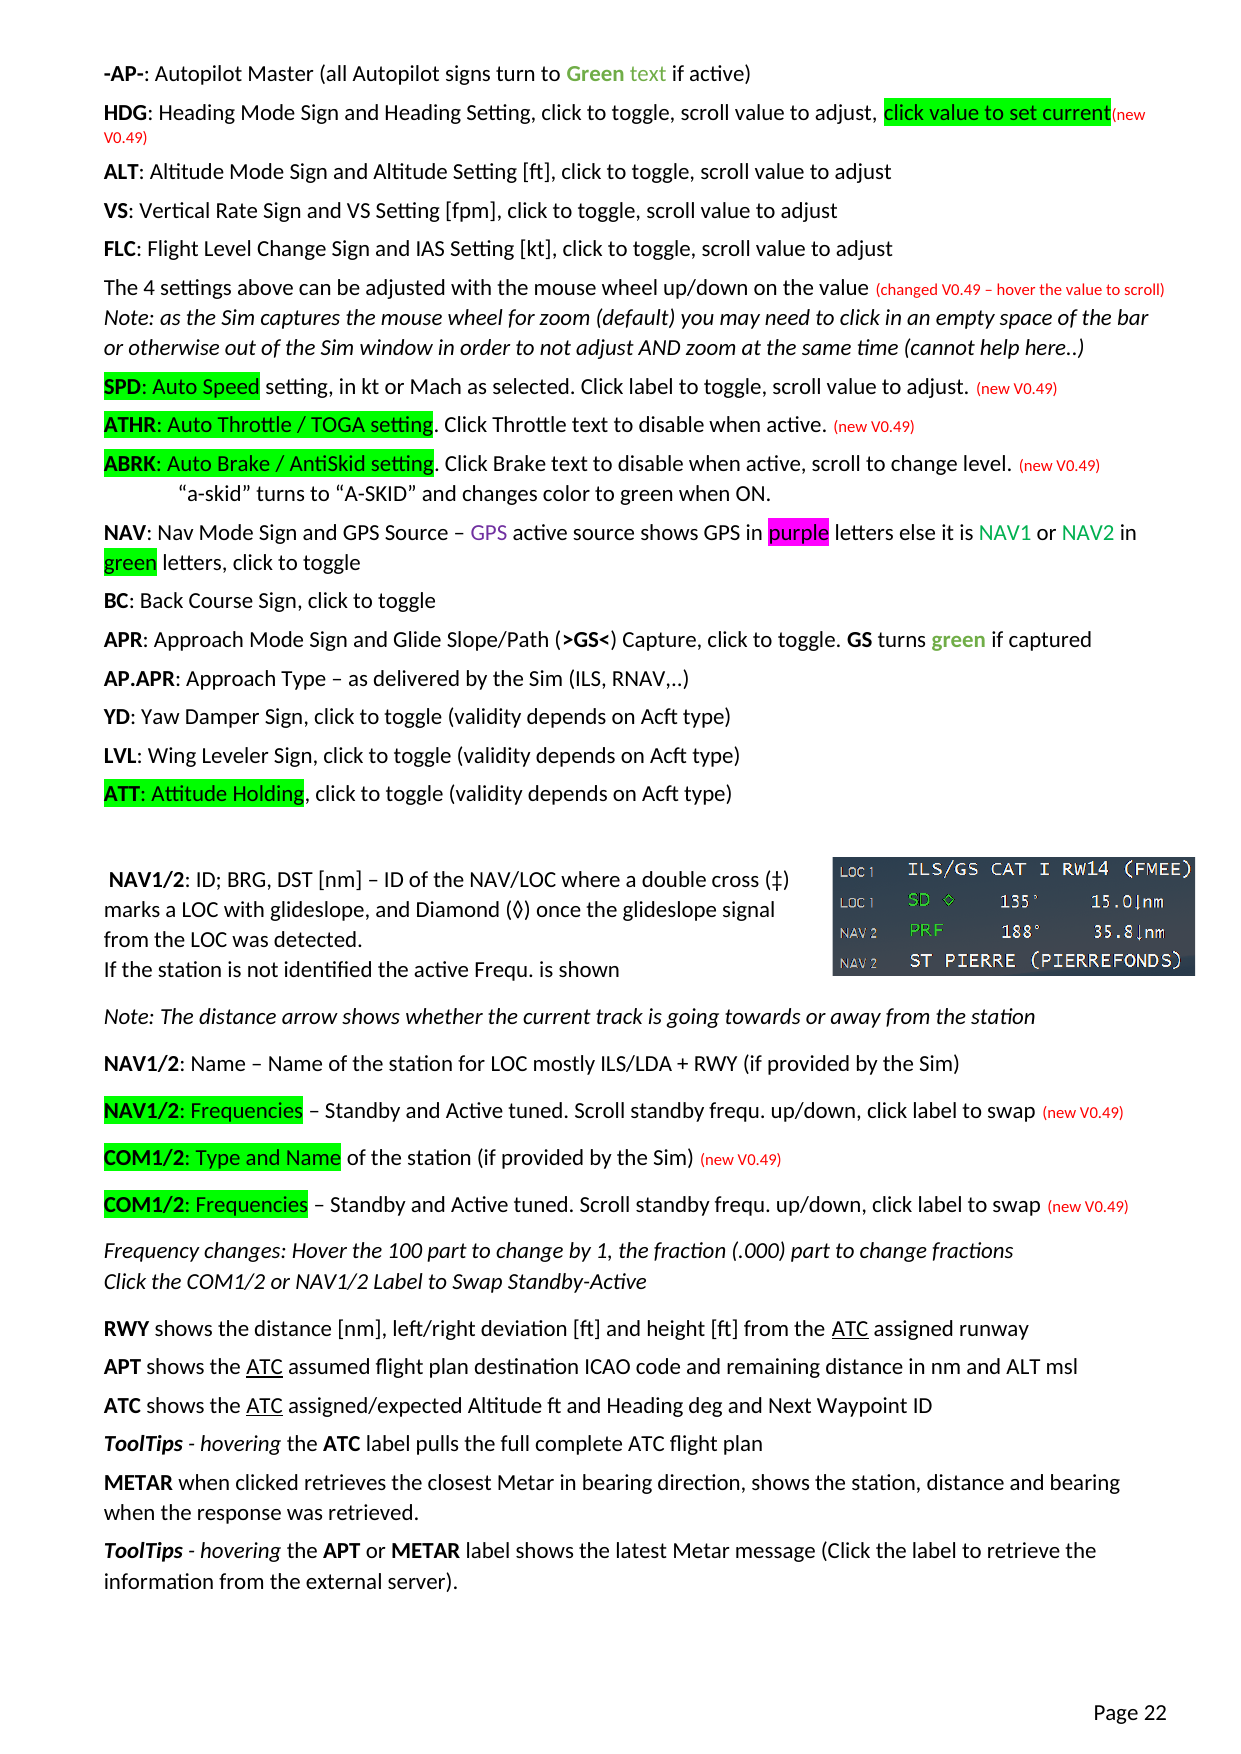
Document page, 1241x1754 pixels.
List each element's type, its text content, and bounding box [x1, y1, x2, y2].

text Note: The distance arrow shows whether the current track is going towards or away from the station [103, 1002, 1167, 1030]
text COM1/2: Frequencies – Standby and Active tuned. Scroll standby frequ. up/down, click label to swap (new V0.49) [308, 1190, 1167, 1218]
text FLC: Flight Level Change Sign and IAS Setting [kt], click to toggle, scroll value to adjust [103, 234, 1167, 262]
picture [832, 857, 1196, 976]
text ATC shows the ATC assigned/expected Altitude ft and Heading deg and Next Waypoint ID [103, 1391, 1167, 1419]
text Frequency changes: Hover the 100 part to change by 1, the fraction (.000) part to change fractions Click the COM1/2 or NAV1/2 Label to Swap Standby-Active [103, 1237, 1167, 1295]
text SPD: Auto Speed setting, in kt or Mach as selected. Click label to toggle, scroll value to adjust. (new V0.49) [260, 372, 1167, 400]
text ToolTips - hovering the ATC label pulls the full complete ATC flight plan [103, 1429, 1167, 1457]
text VS: Vertical Rate Sign and VS Setting [fpm], click to toggle, scroll value to adjust [103, 196, 1167, 224]
text NAV: Nav Mode Sign and GPS Source – GPS active source shows GPS in purple letters else it is NAV1 or NAV2 in green letters, click to toggle [103, 518, 1167, 576]
text The 4 settings above can be adjusted with the mouse wheel up/down on the value (changed V0.49 – hover the value to scroll) Note: as the Sim captures the mouse wheel for zoom (default) you may need to click in an empty space of the bar or otherwise out of the Sim window in order to not adjust AND zoom at the same time (cannot help here..) [103, 273, 1167, 361]
text ATT: Attitude Holding, click to toggle (validity depends on Acft type) [304, 779, 1167, 807]
text BC: Back Course Sign, click to toggle [103, 587, 1167, 614]
text HDG: Heading Mode Sign and Heading Setting, click to toggle, scroll value to adjust, click value to set current(new V0.49) [103, 98, 1167, 147]
text APT shows the ATC assumed flight plan destination ICAO code and remaining distance in nm and ALT msl [103, 1352, 1167, 1380]
text COM1/2: Type and Name of the station (if provided by the Sim) (new V0.49) [341, 1143, 1167, 1171]
text NAV1/2: Frequencies – Standby and Active tuned. Scroll standby frequ. up/down, click label to swap (new V0.49) [303, 1096, 1167, 1124]
text METAR when clicked retrieves the closest Metar in bearing direction, shows the station, distance and bearing when the response was retrieved. [103, 1468, 1167, 1526]
text NAV1/2: Name – Name of the station for LOC mostly ILS/LDA + RWY (if provided by the Sim) [103, 1049, 1167, 1077]
text -AP-: Autopilot Master (all Autopilot signs turn to Green text if active) [103, 59, 1167, 87]
text APR: Approach Mode Sign and Glide Slope/Path (>GS<) Capture, click to toggle. GS turns green if captured [103, 625, 1167, 653]
text AP.APR: Approach Type – as delivered by the Sim (ILS, RNAV,..) [103, 664, 1167, 692]
text RWY shows the distance [nm], left/right deviation [ft] and height [ft] from the ATC assigned runway [103, 1314, 1167, 1342]
text YD: Yaw Damper Sign, click to toggle (validity depends on Acft type) [103, 702, 1167, 730]
text ABRK: Auto Brake / AntiSkid setting. Click Brake text to disable when active, scroll to change level. (new V0.49) “a-skid” turns to “A-SKID” and changes color to green when ON. [103, 449, 1167, 507]
text ATHR: Auto Throttle / TOGA setting. Click Throttle text to disable when active. (new V0.49) [433, 411, 1167, 438]
text ToolTips - hovering the APT or METAR label shows the latest Metar message (Click the label to retrieve the information from the external server). [103, 1537, 1167, 1595]
text ALT: Altitude Mode Sign and Altitude Setting [ft], click to toggle, scroll value to adjust [103, 157, 1167, 185]
text LVL: Wing Leveler Sign, click to toggle (validity depends on Acft type) [103, 741, 1167, 769]
